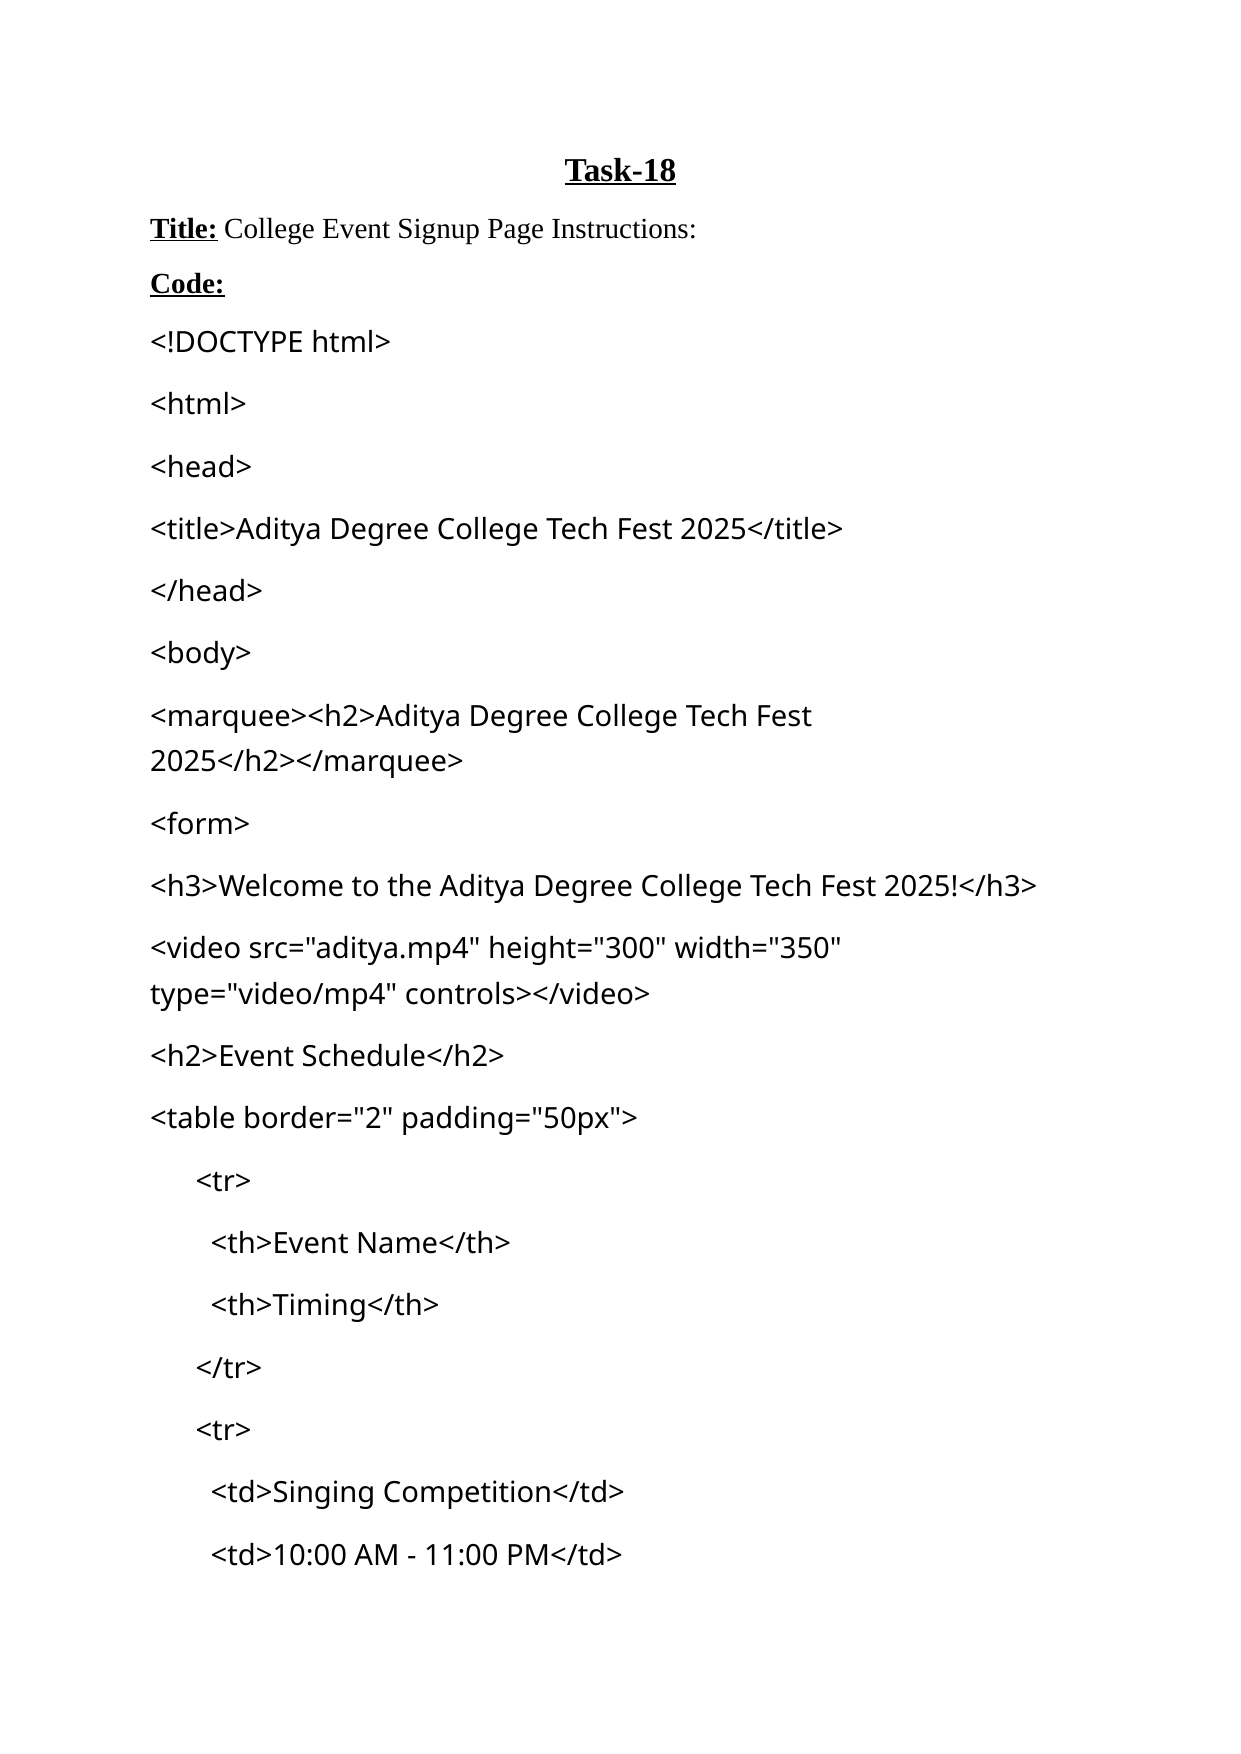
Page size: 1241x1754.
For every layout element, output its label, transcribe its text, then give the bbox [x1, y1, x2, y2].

text <marquee><h2>Aditya Degree College Tech Fest 2025</h2></marquee> [150, 695, 1090, 780]
text <title>Aditya Degree College Tech Fest 2025</title> [150, 508, 1090, 548]
text <html> [150, 383, 1090, 423]
text <video src="aditya.mp4" height="300" width="350" type="video/mp4" controls></video> [150, 927, 1090, 1013]
text <h3>Welcome to the Aditya Degree College Tech Fest 2025!</h3> [150, 865, 1090, 905]
text <td>10:00 AM - 11:00 PM</td> [150, 1534, 1090, 1573]
text <tr> [150, 1160, 1090, 1200]
text <th>Event Name</th> [150, 1222, 1090, 1262]
text Code: [150, 266, 1090, 299]
text <table border="2" padding="50px"> [150, 1098, 1090, 1137]
text <th>Timing</th> [150, 1284, 1090, 1324]
text <form> [150, 803, 1090, 843]
text Title: College Event Signup Page Instructions: [150, 211, 1090, 244]
text <tr> [150, 1409, 1090, 1449]
text </head> [150, 570, 1090, 610]
text <!DOCTYPE html> [150, 321, 1090, 361]
text </tr> [150, 1347, 1090, 1387]
text <head> [150, 446, 1090, 486]
text <h2>Event Schedule</h2> [150, 1035, 1090, 1075]
text <td>Singing Competition</td> [150, 1471, 1090, 1511]
text Task-18 [150, 150, 1090, 188]
text <body> [150, 633, 1090, 672]
